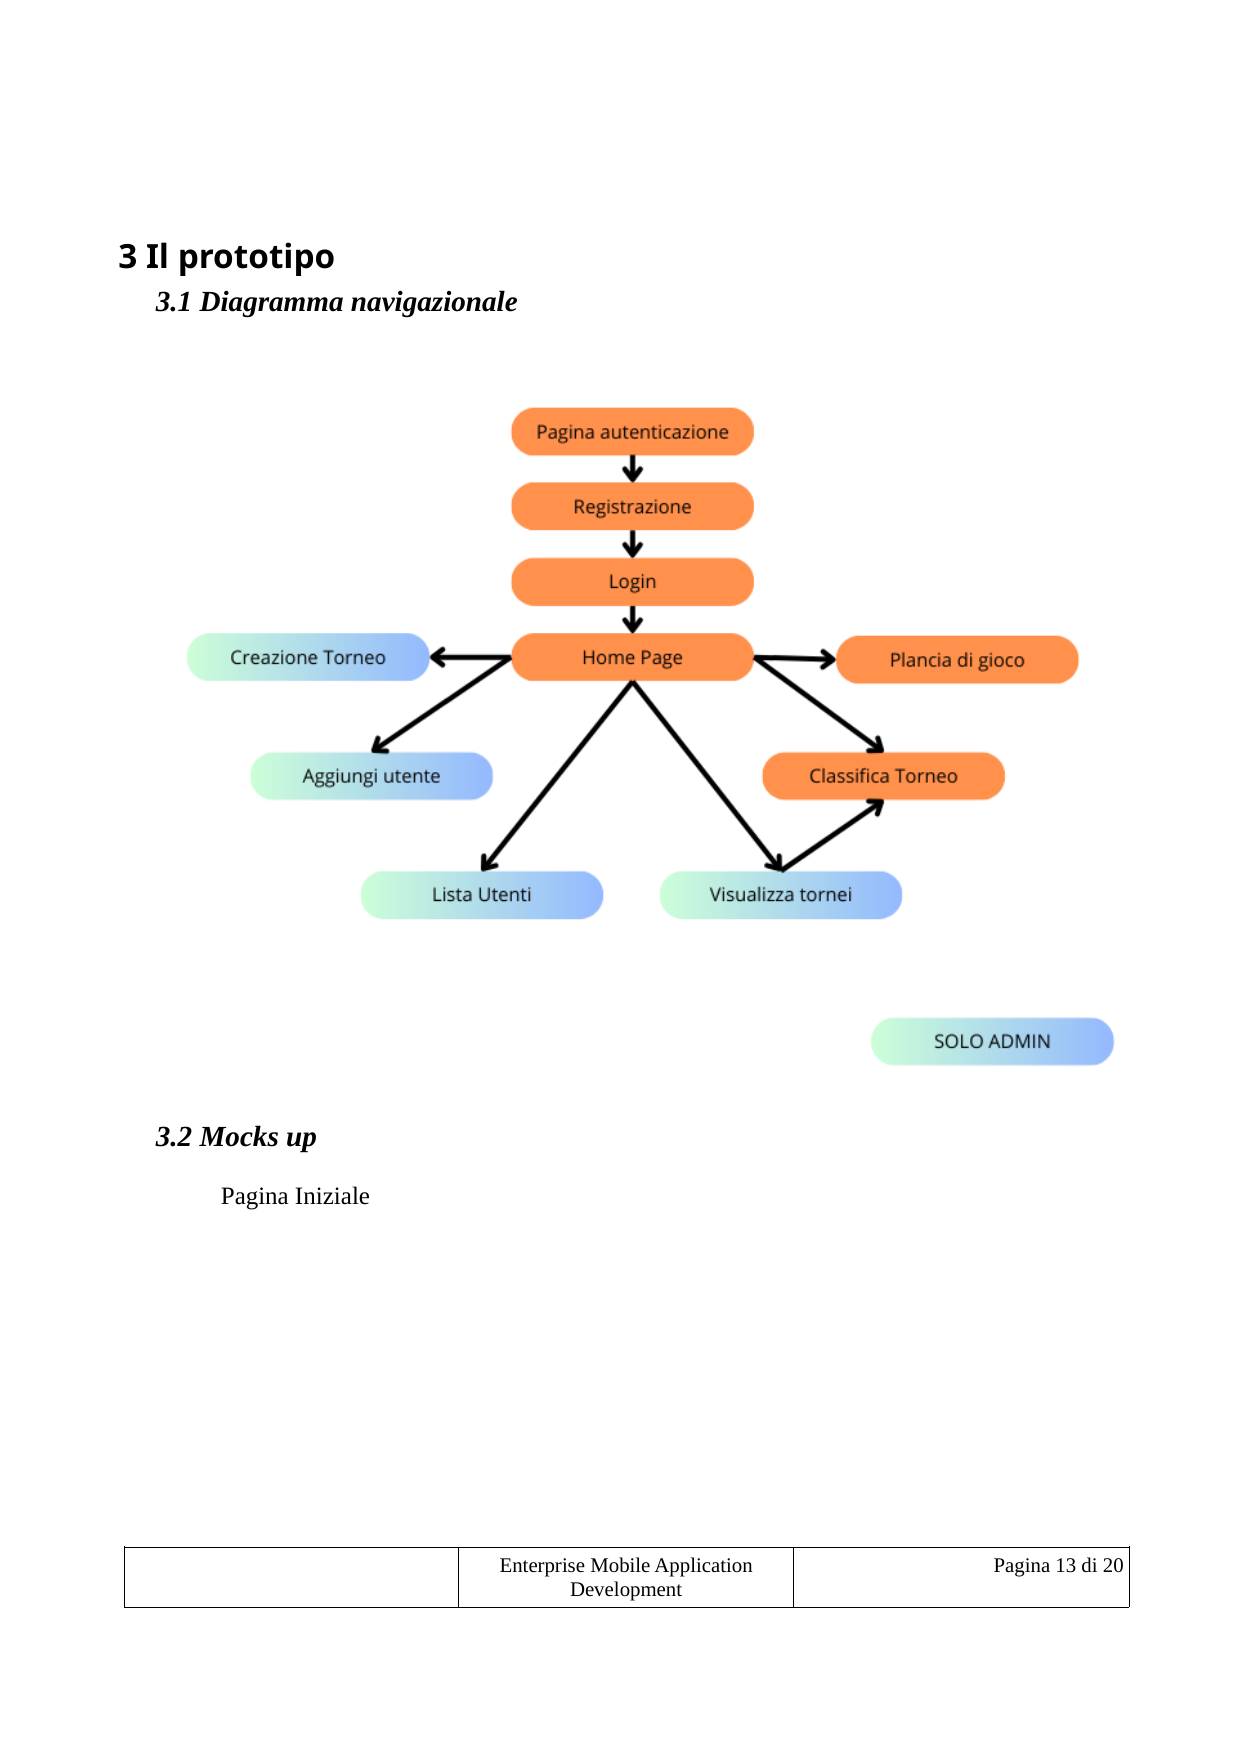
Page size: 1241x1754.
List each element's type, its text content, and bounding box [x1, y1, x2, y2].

subtitle 3.1 Diagramma navigazionale [156, 284, 1122, 318]
subtitle 3 Il prototipo [118, 233, 1122, 278]
picture [118, 346, 1148, 1119]
text Pagina Iniziale [221, 1181, 1122, 1210]
subtitle 3.2 Mocks up [156, 1119, 1122, 1152]
